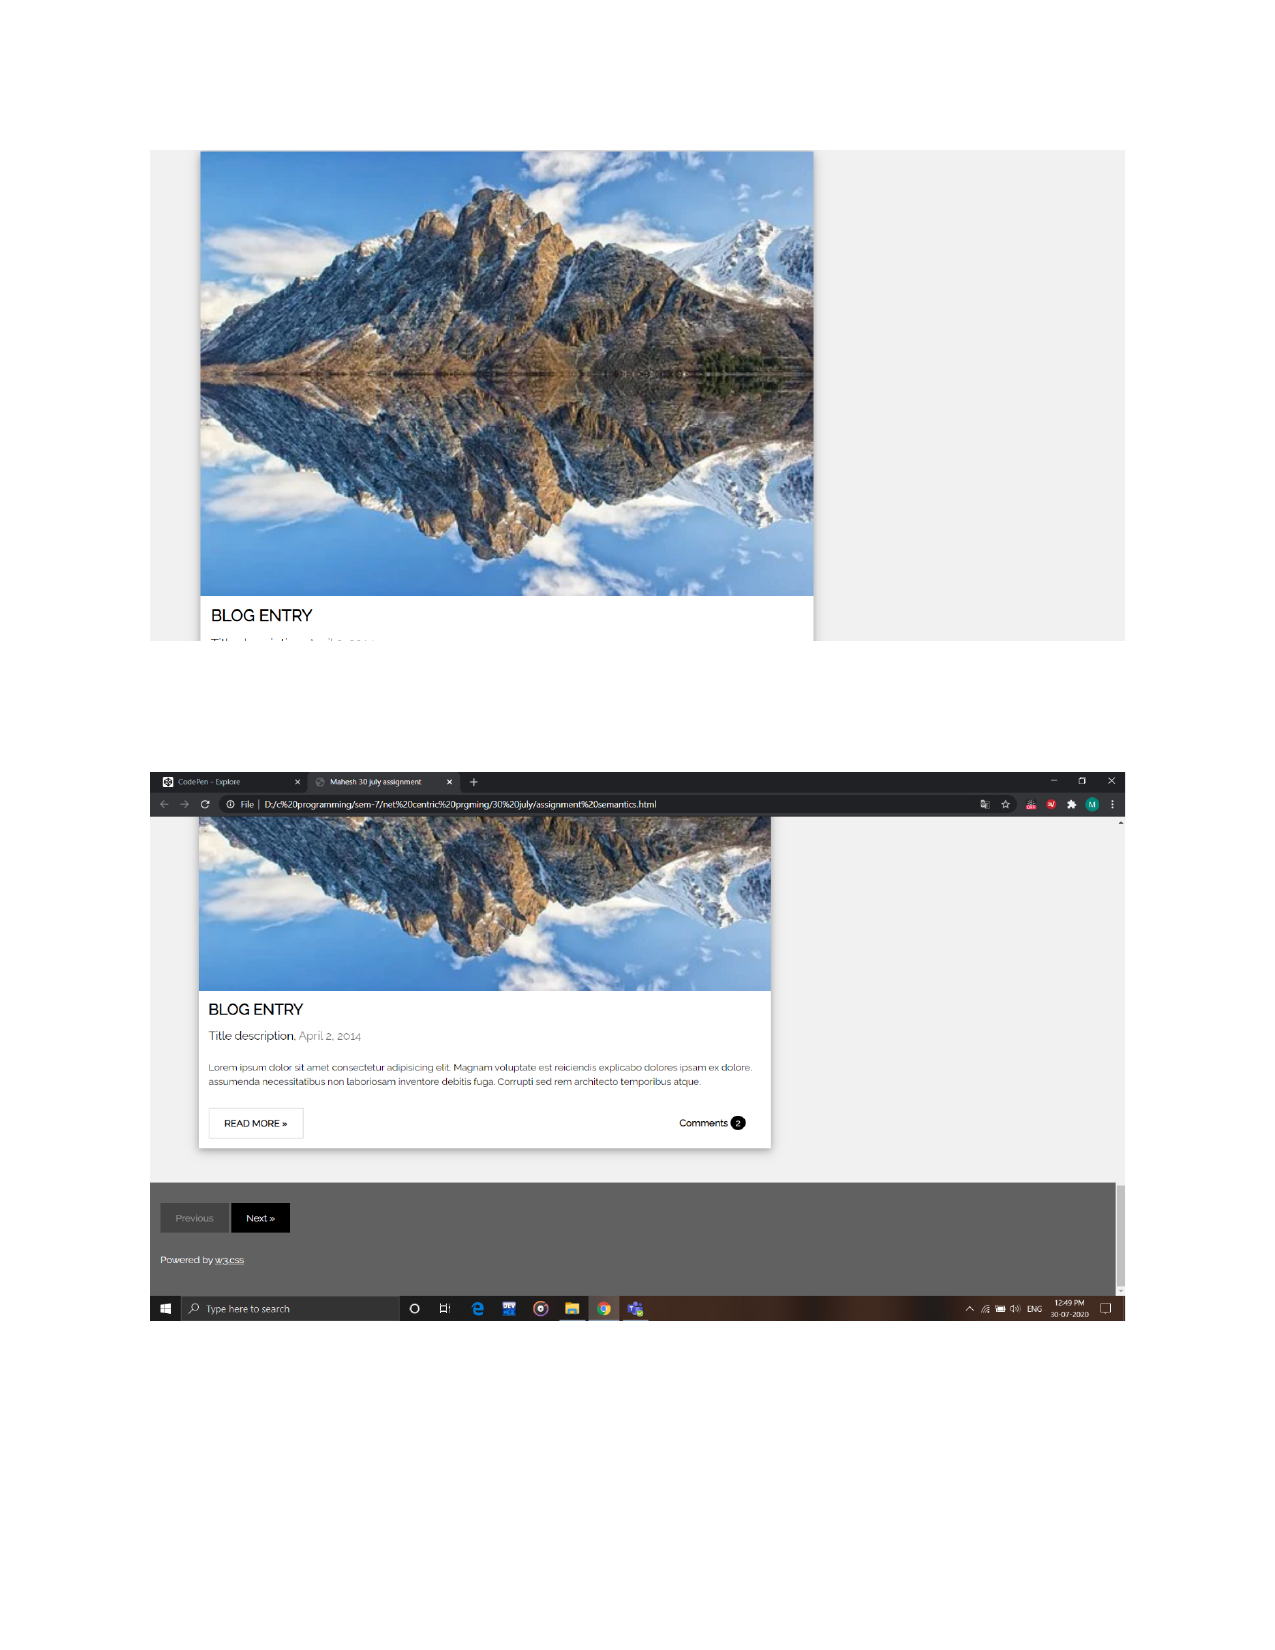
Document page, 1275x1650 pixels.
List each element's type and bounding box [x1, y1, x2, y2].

picture [150, 772, 1125, 1321]
picture [150, 150, 1125, 641]
